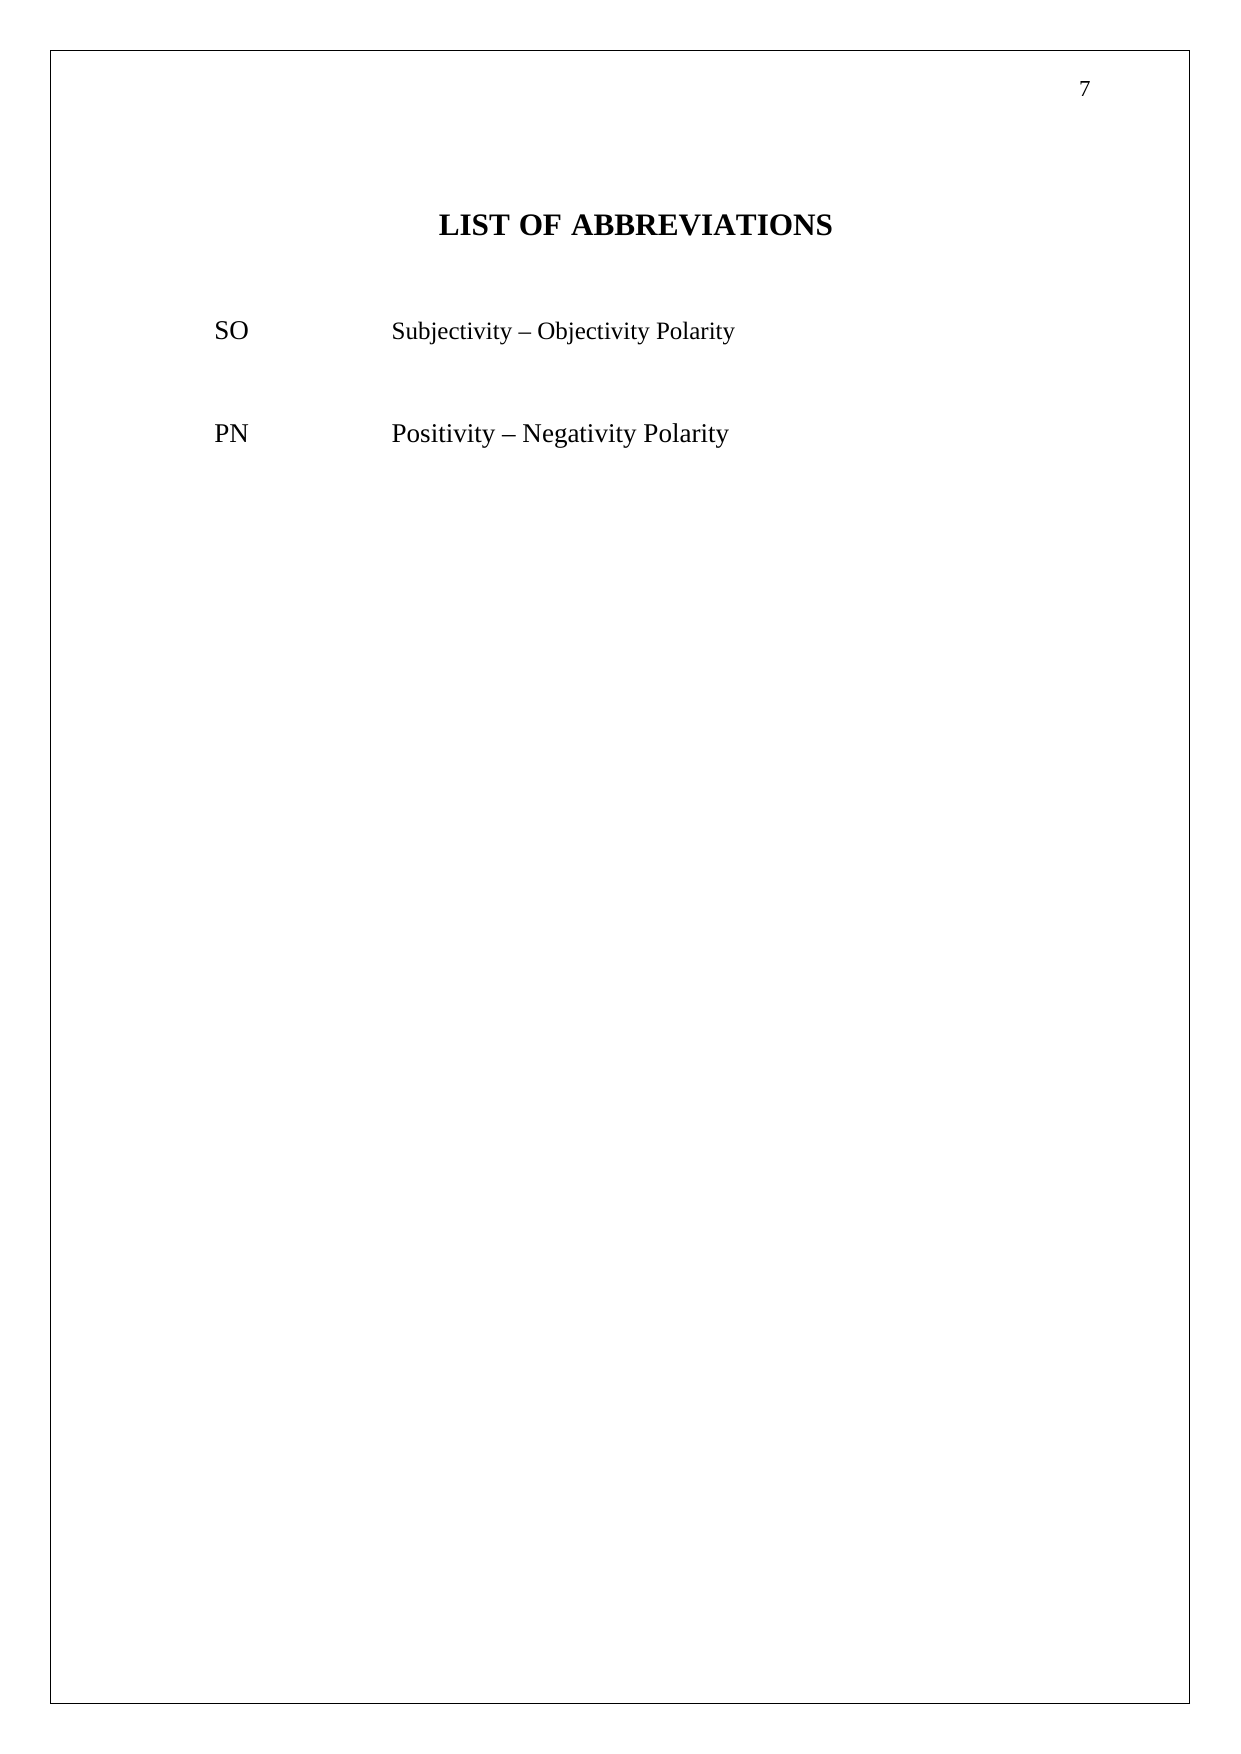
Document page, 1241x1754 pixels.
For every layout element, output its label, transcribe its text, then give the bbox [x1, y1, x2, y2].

subtitle LIST OF ABBREVIATIONS [332, 206, 939, 242]
text PN Positivity – Negativity Polarity [214, 417, 1090, 448]
text SO Subjectivity – Objectivity Polarity [214, 314, 1090, 345]
